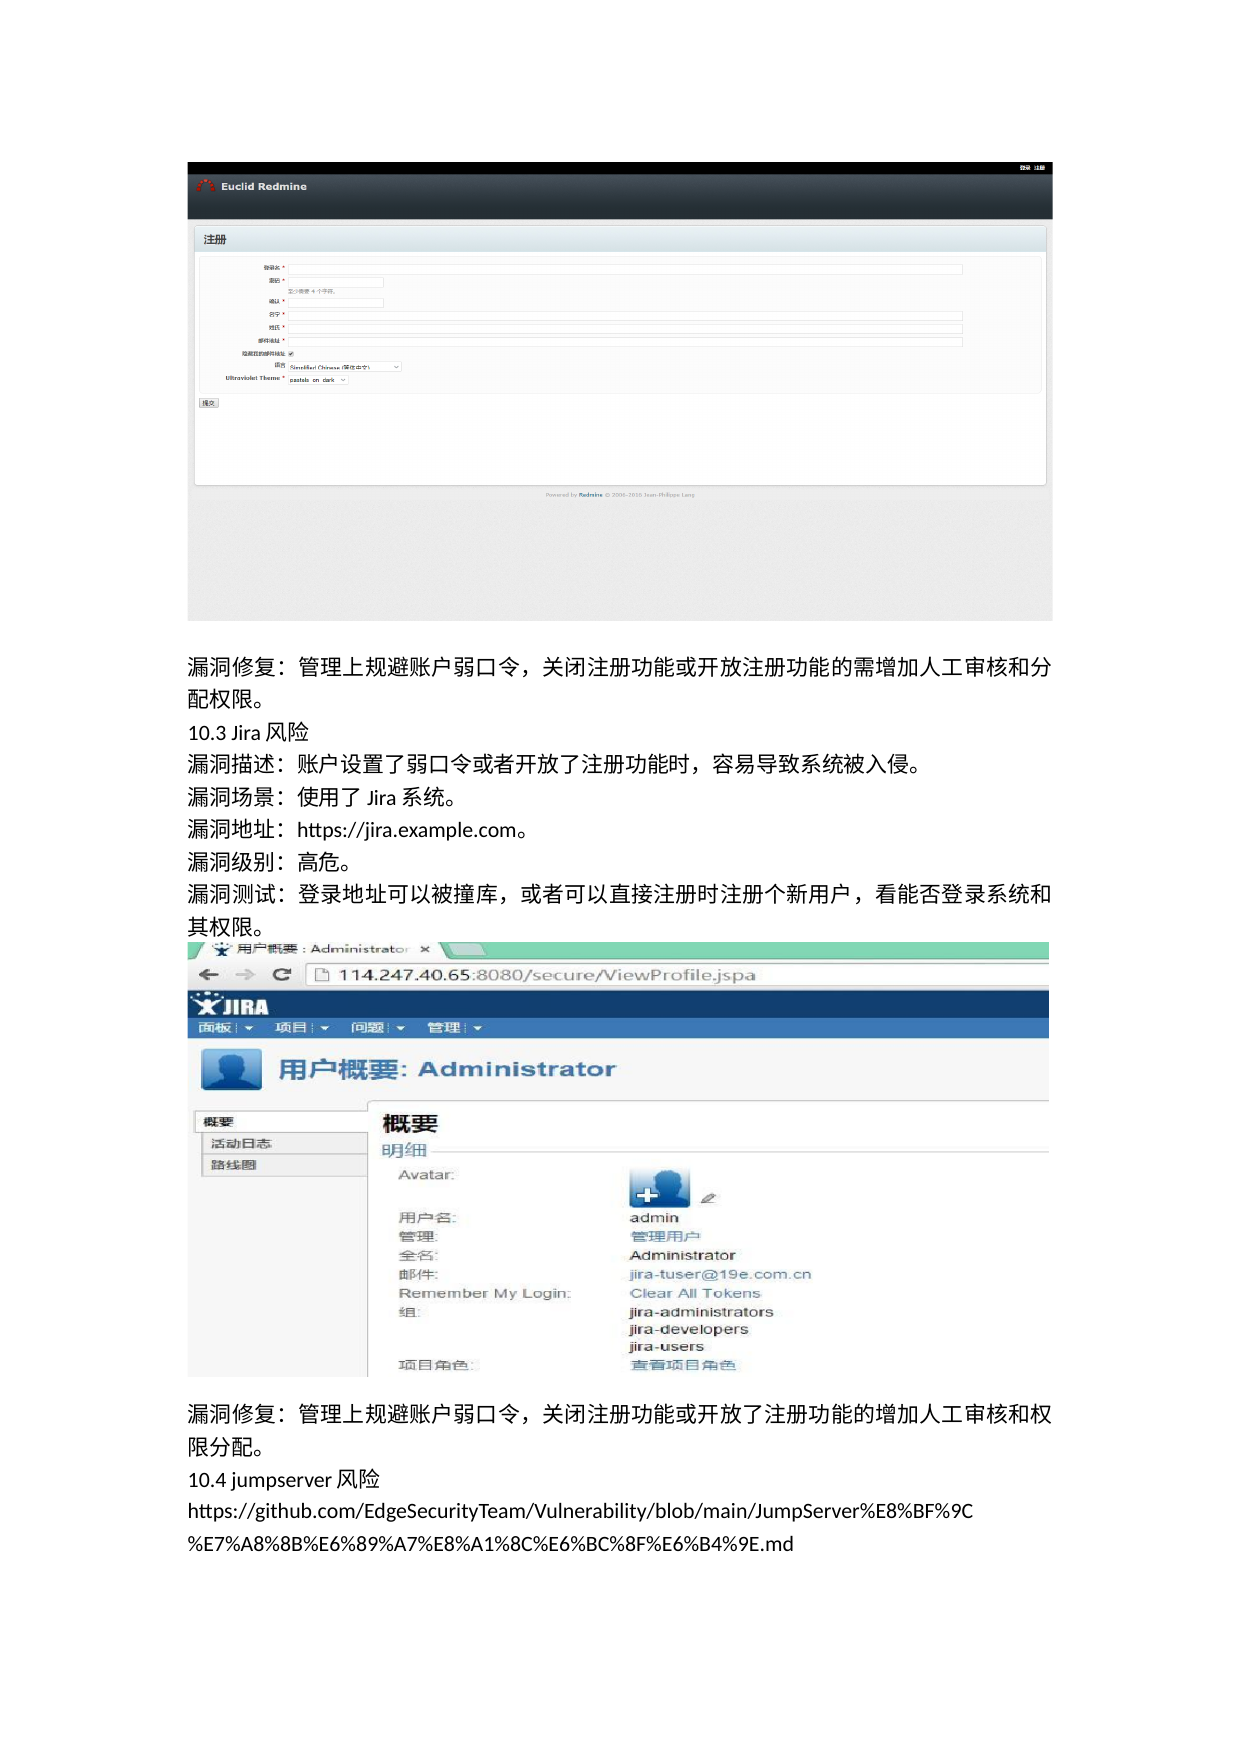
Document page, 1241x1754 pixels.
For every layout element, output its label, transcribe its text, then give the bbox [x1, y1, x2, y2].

text 漏洞修复：管理上规避账户弱口令，关闭注册功能或开放了注册功能的增加人工审核和权限分配。 [187, 1397, 1053, 1462]
picture [187, 162, 1053, 621]
text 漏洞修复：管理上规避账户弱口令，关闭注册功能或开放注册功能的需增加人工审核和分配权限。 [187, 649, 1053, 714]
text 漏洞场景：使用了Jira系统。 [187, 779, 1053, 812]
text 漏洞级别：高危。 [187, 844, 1053, 877]
text 10.3 Jira风险 [187, 714, 1053, 747]
picture [187, 942, 1053, 1377]
text 漏洞测试：登录地址可以被撞库，或者可以直接注册时注册个新用户，看能否登录系统和其权限。 [187, 877, 1053, 942]
text 漏洞描述：账户设置了弱口令或者开放了注册功能时，容易导致系统被入侵。 [187, 747, 1053, 779]
text 漏洞地址：https://jira.example.com。 [187, 812, 1053, 844]
text 10.4 jumpserver风险 [187, 1462, 1053, 1494]
text https://github.com/EdgeSecurityTeam/Vulnerability/blob/main/JumpServer%E8%BF%9C%E7%A8%8B%E6%89%A7%E8%A1%8C%E6%BC%8F%E6%B4%9E.md [187, 1494, 1053, 1559]
